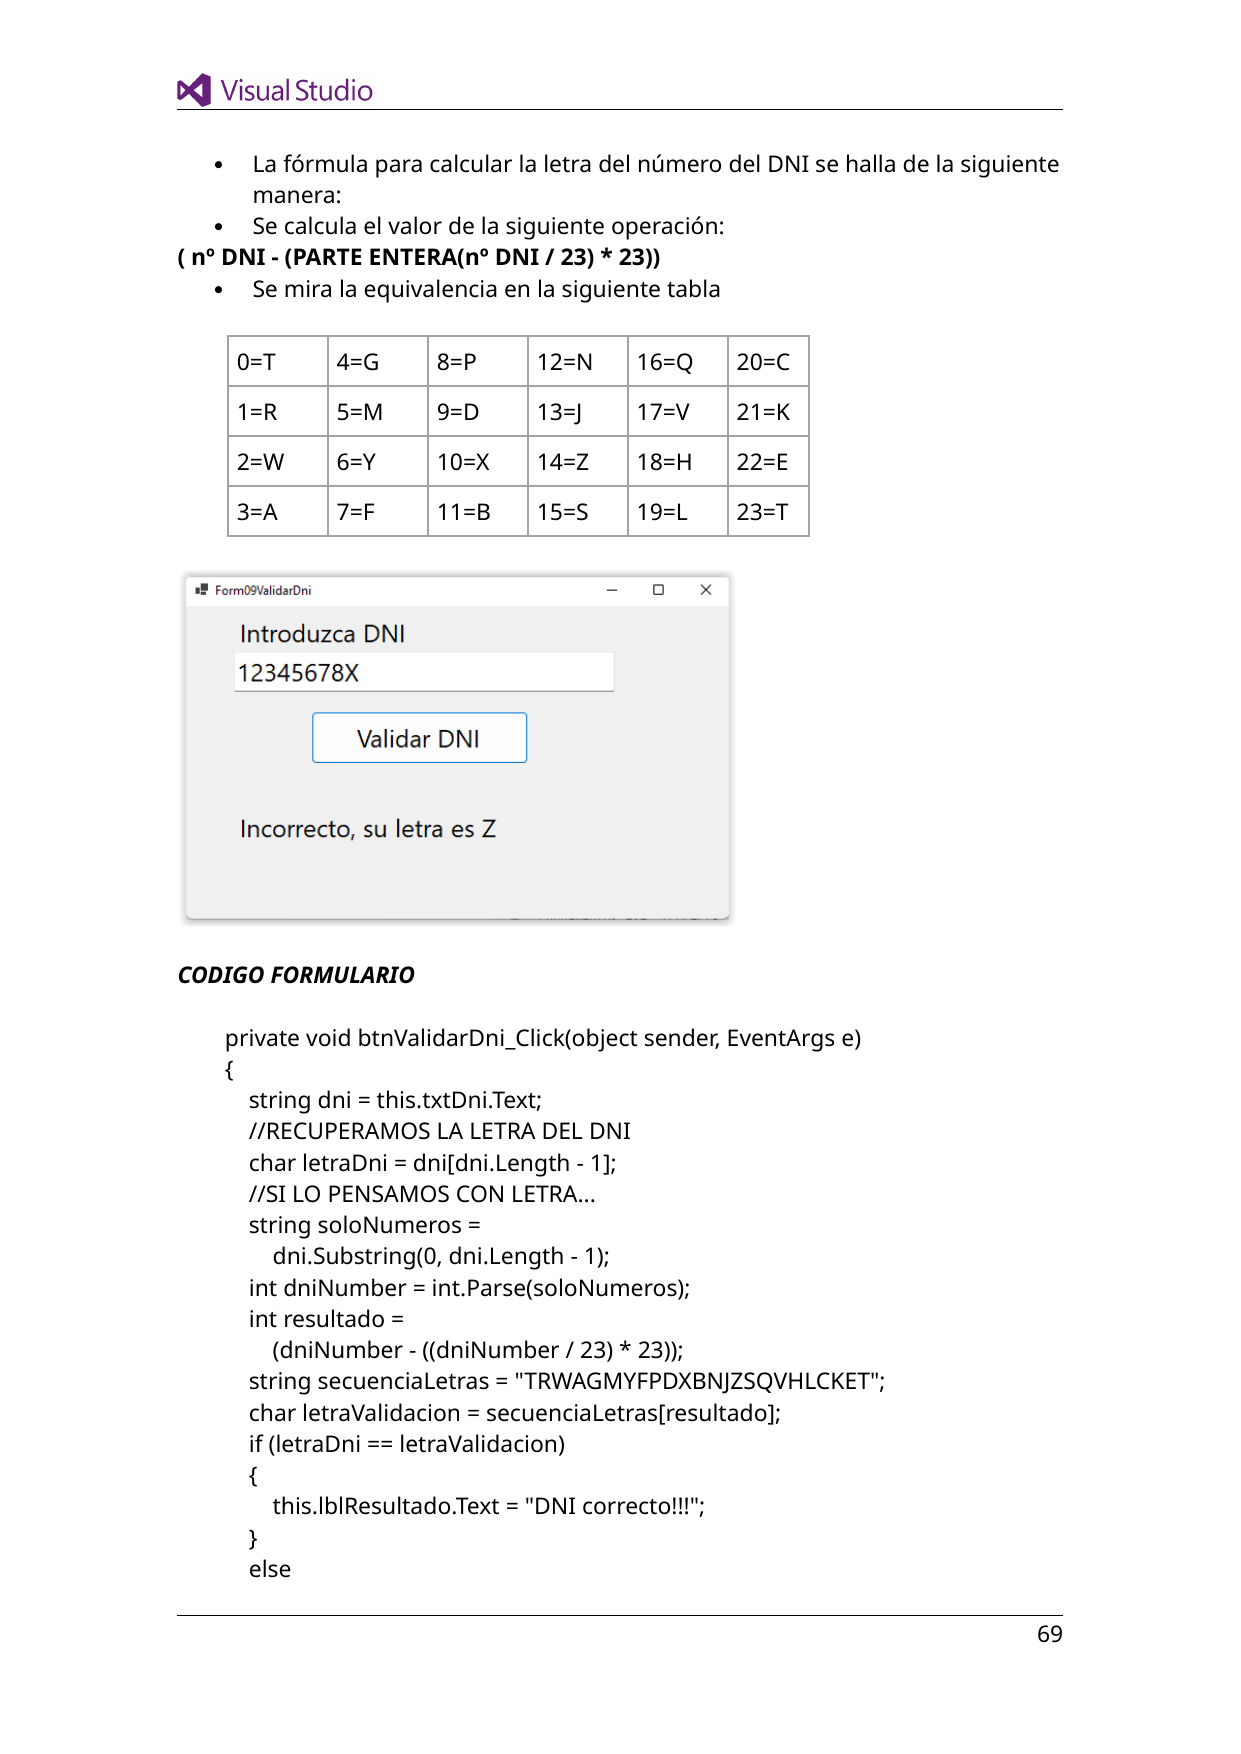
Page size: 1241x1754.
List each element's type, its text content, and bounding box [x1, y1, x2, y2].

text ( nº DNI - (PARTE ENTERA(nº DNI / 23) * 23)) [177, 241, 1063, 273]
list Se mira la equivalencia en la siguiente tabla [215, 273, 1063, 304]
text if (letraDni == letraValidacion) [177, 1428, 1063, 1459]
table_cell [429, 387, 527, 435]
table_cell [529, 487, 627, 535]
text (dniNumber - ((dniNumber / 23) * 23)); [177, 1334, 1063, 1365]
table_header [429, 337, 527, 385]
text string secuenciaLetras = "TRWAGMYFPDXBNJZSQVHLCKET"; [177, 1365, 1063, 1397]
text int resultado = [177, 1303, 1063, 1334]
text string dni = this.txtDni.Text; [177, 1084, 1063, 1115]
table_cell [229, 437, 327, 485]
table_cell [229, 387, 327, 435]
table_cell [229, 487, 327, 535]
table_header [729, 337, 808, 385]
text this.lblResultado.Text = "DNI correcto!!!"; [177, 1490, 1063, 1522]
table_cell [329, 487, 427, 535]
text dni.Substring(0, dni.Length - 1); [177, 1240, 1063, 1272]
text //RECUPERAMOS LA LETRA DEL DNI [177, 1115, 1063, 1147]
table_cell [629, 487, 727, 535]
text { [177, 1459, 1063, 1490]
text //SI LO PENSAMOS CON LETRA... [177, 1178, 1063, 1209]
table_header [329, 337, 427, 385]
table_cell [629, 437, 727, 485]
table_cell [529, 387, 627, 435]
text char letraValidacion = secuenciaLetras[resultado]; [177, 1397, 1063, 1428]
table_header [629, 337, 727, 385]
picture [177, 73, 375, 107]
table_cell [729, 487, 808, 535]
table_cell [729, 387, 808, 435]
text char letraDni = dni[dni.Length - 1]; [177, 1147, 1063, 1178]
text CODIGO FORMULARIO [177, 959, 1063, 990]
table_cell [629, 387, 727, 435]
text private void btnValidarDni_Click(object sender, EventArgs e) [177, 1022, 1063, 1053]
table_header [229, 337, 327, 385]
text } [177, 1522, 1063, 1553]
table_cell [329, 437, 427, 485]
text else [177, 1553, 1063, 1584]
text int dniNumber = int.Parse(soloNumeros); [177, 1272, 1063, 1303]
list La fórmula para calcular la letra del número del DNI se halla de la siguiente manera: [215, 148, 1063, 210]
text { [177, 1053, 1063, 1084]
picture [177, 568, 737, 928]
text string soloNumeros = [177, 1209, 1063, 1240]
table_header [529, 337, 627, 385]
list Se calcula el valor de la siguiente operación: [215, 210, 1063, 241]
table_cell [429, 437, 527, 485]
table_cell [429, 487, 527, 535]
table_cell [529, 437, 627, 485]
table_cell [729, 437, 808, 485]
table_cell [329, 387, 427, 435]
